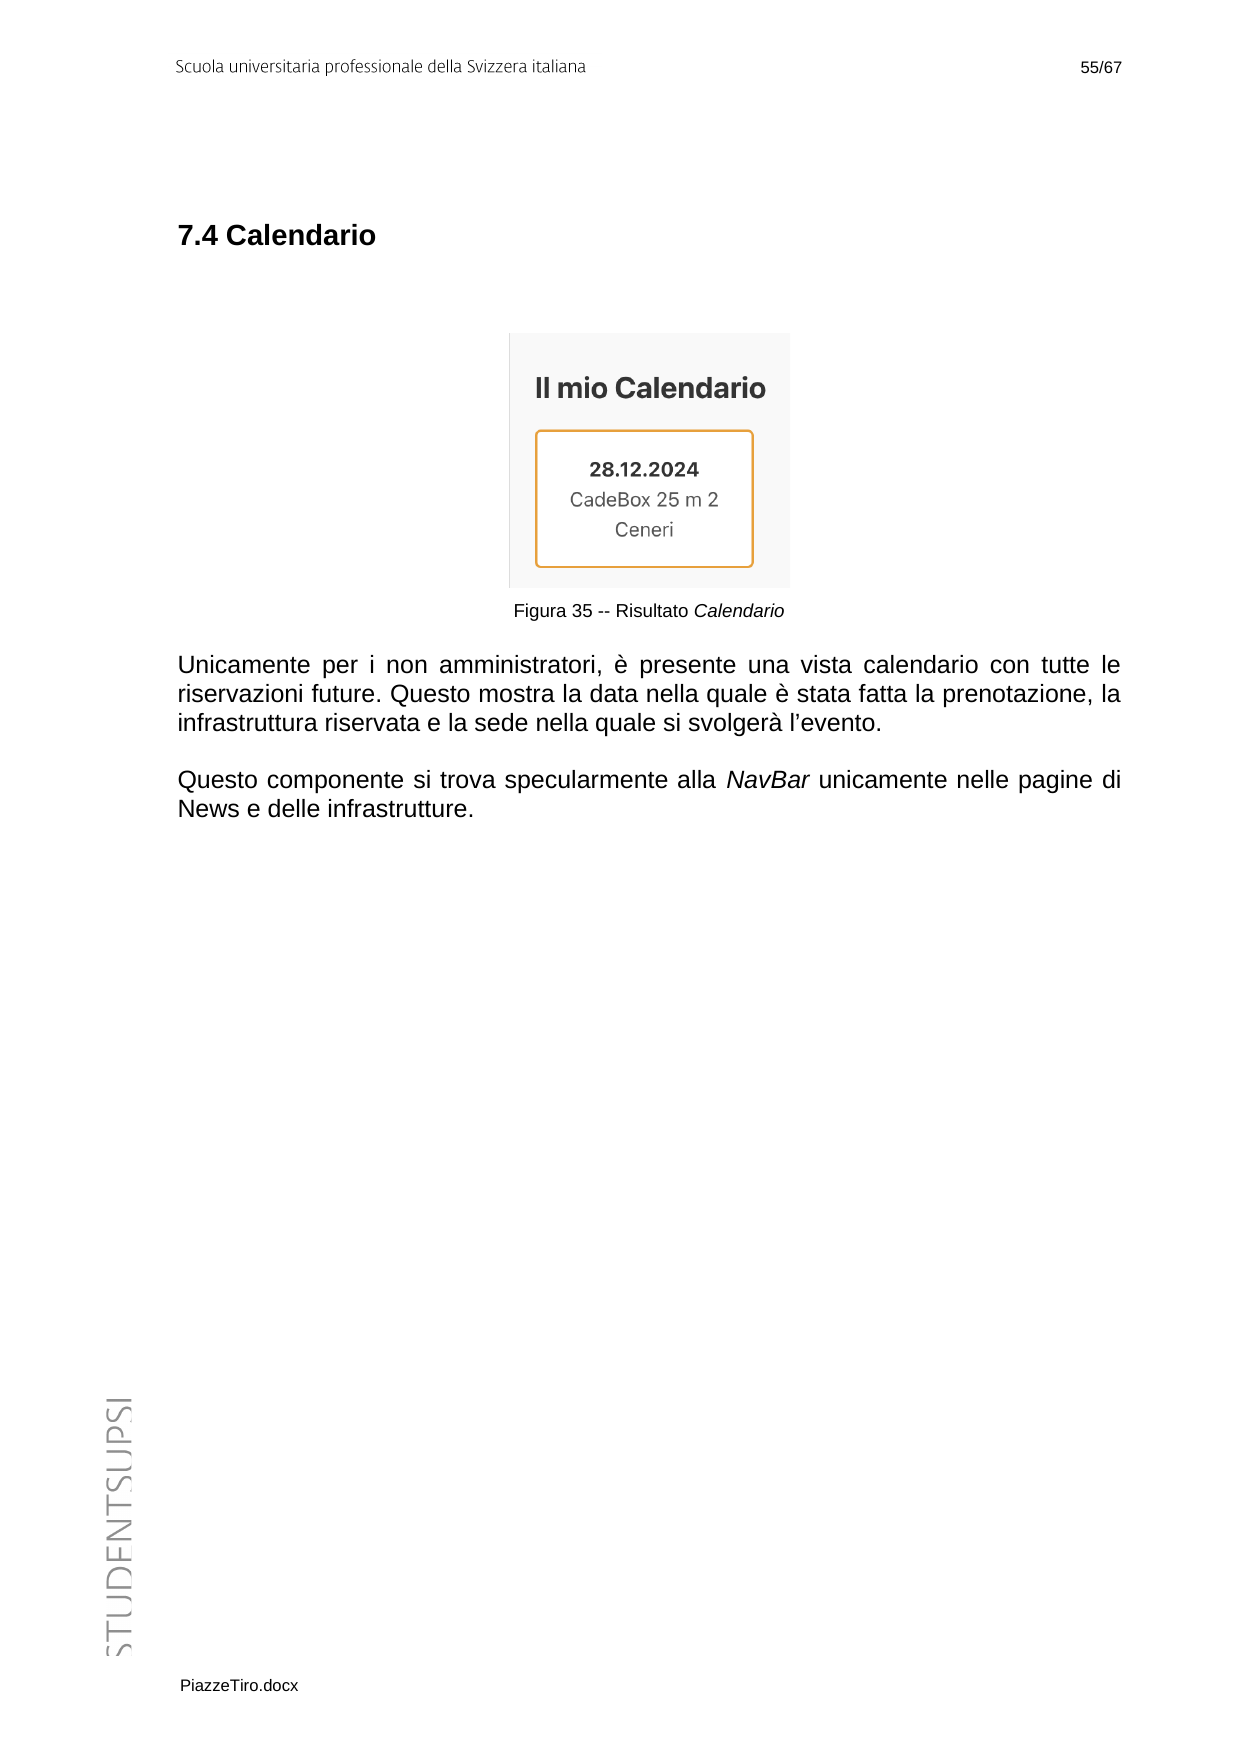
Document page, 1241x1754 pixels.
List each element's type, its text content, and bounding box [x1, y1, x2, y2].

text Unicamente per i non amministratori, è presente una vista calendario con tutte le riservazioni future. Questo mostra la data nella quale è stata fatta la prenotazione, la infrastruttura riservata e la sede nella quale si svolgerà l’evento. [177, 650, 1122, 737]
text Questo componente si trova specularmente alla NavBar unicamente nelle pagine di News e delle infrastrutture. [177, 765, 1122, 823]
picture [106, 1399, 132, 1657]
picture [168, 53, 602, 80]
subtitle 7.4 Calendario [177, 218, 1122, 251]
picture [509, 333, 791, 588]
text Figura 35 -- Risultato Calendario [177, 600, 1122, 622]
